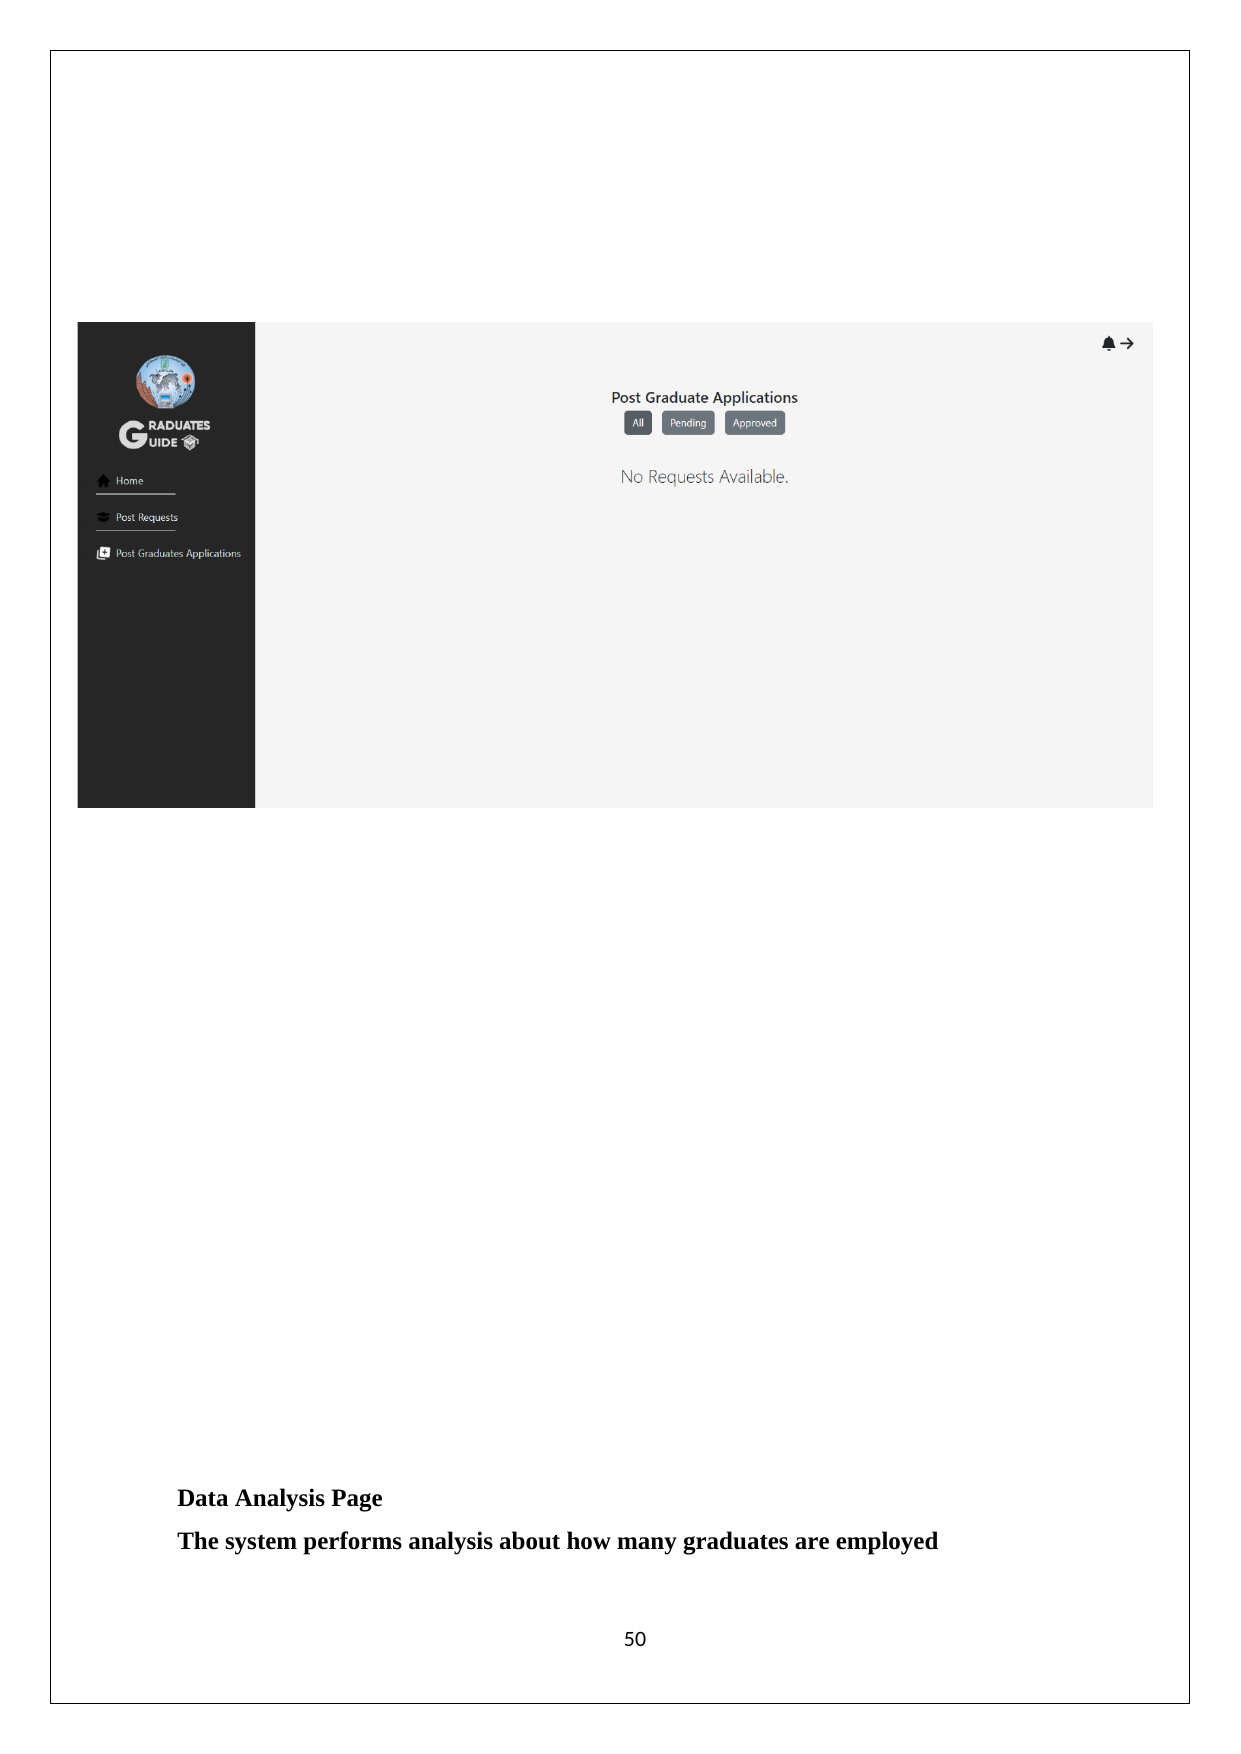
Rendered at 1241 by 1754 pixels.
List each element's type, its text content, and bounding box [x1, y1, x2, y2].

text The system performs analysis about how many graduates are employed [177, 1526, 1093, 1555]
text Data Analysis Page [177, 1483, 1093, 1512]
picture [77, 322, 1153, 808]
